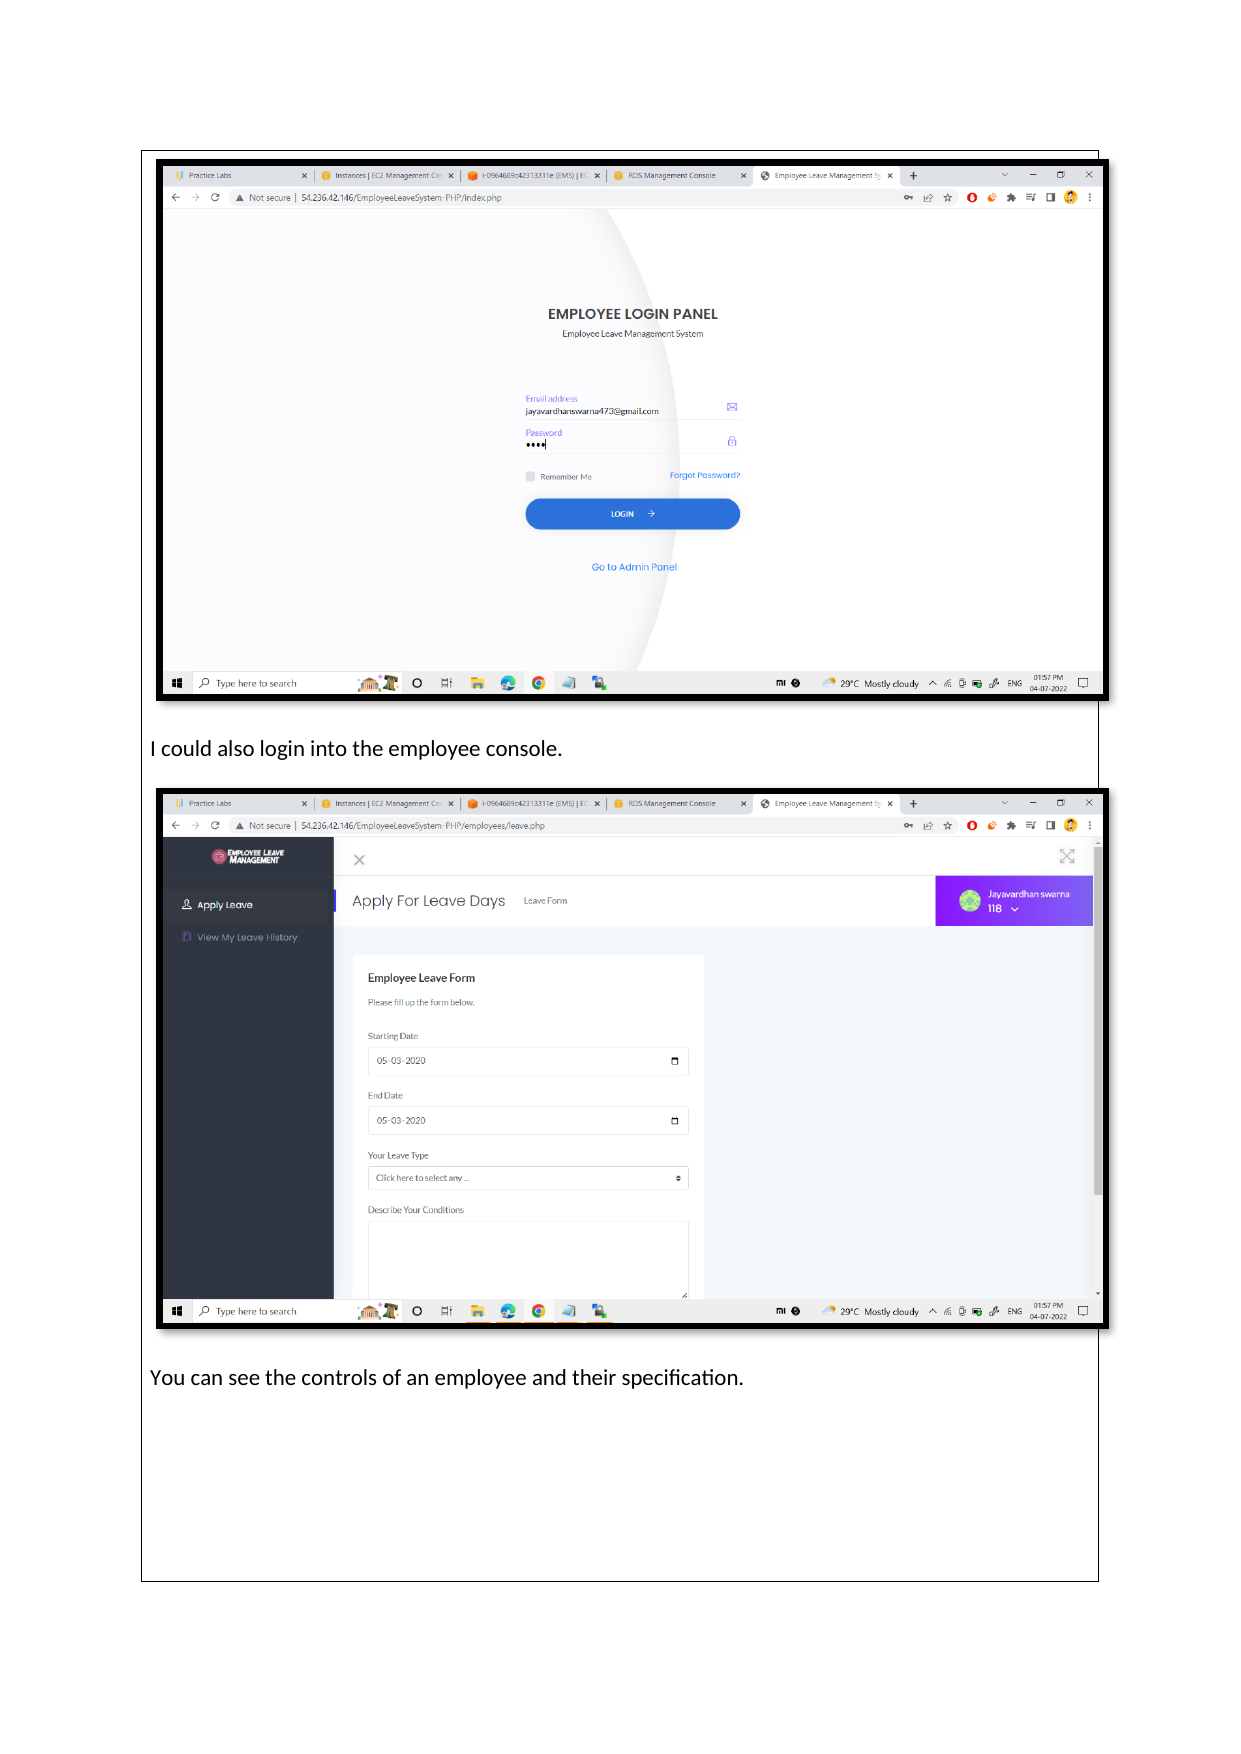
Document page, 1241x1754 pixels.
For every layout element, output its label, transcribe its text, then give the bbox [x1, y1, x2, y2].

text I could also login into the employee console. [142, 731, 1098, 763]
picture [163, 166, 1103, 694]
picture [163, 794, 1103, 1323]
text You can see the controls of an employee and their specification. [142, 1360, 1098, 1391]
